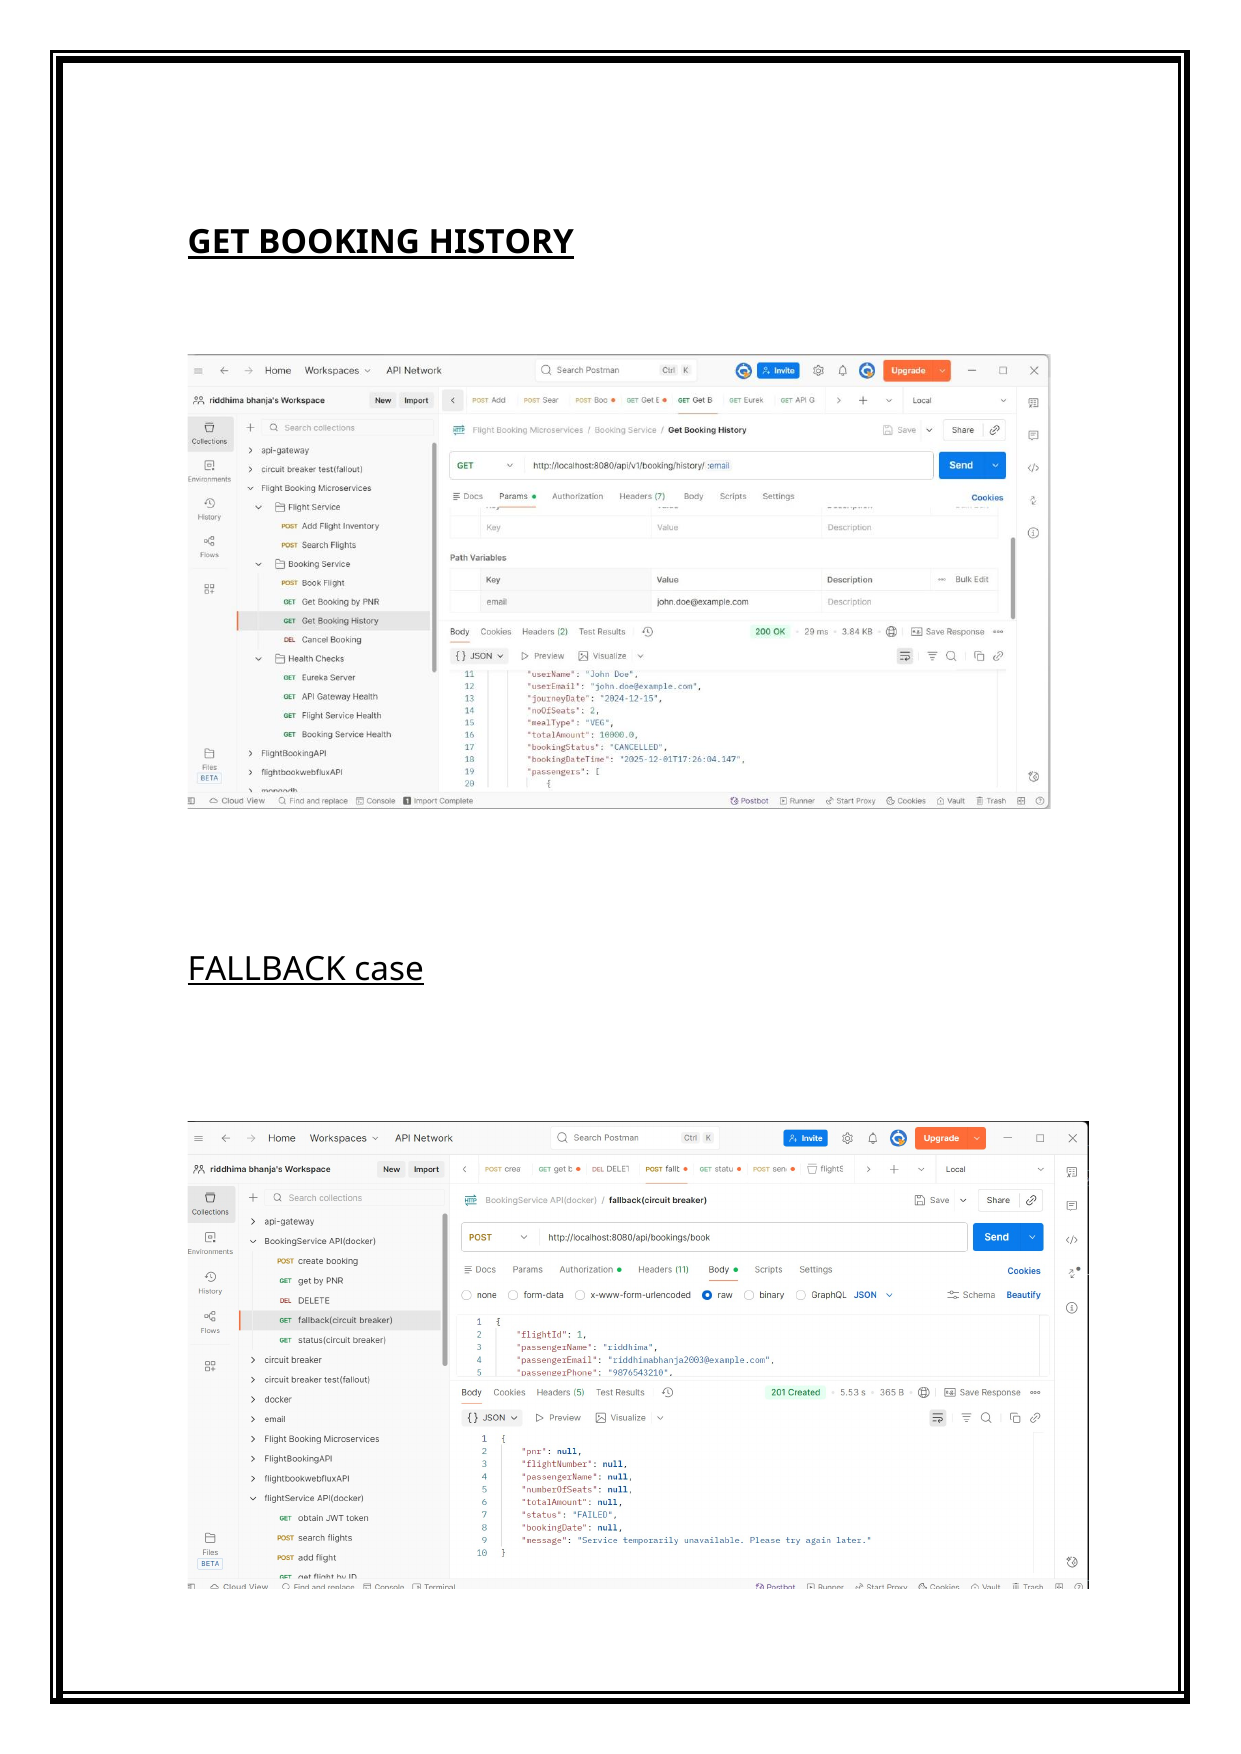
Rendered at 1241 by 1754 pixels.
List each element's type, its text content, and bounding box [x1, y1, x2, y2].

picture [187, 354, 1051, 809]
picture [187, 1121, 1089, 1589]
list GET BOOKING HISTORY [187, 218, 1053, 263]
list FALLBACK case [187, 945, 1053, 990]
